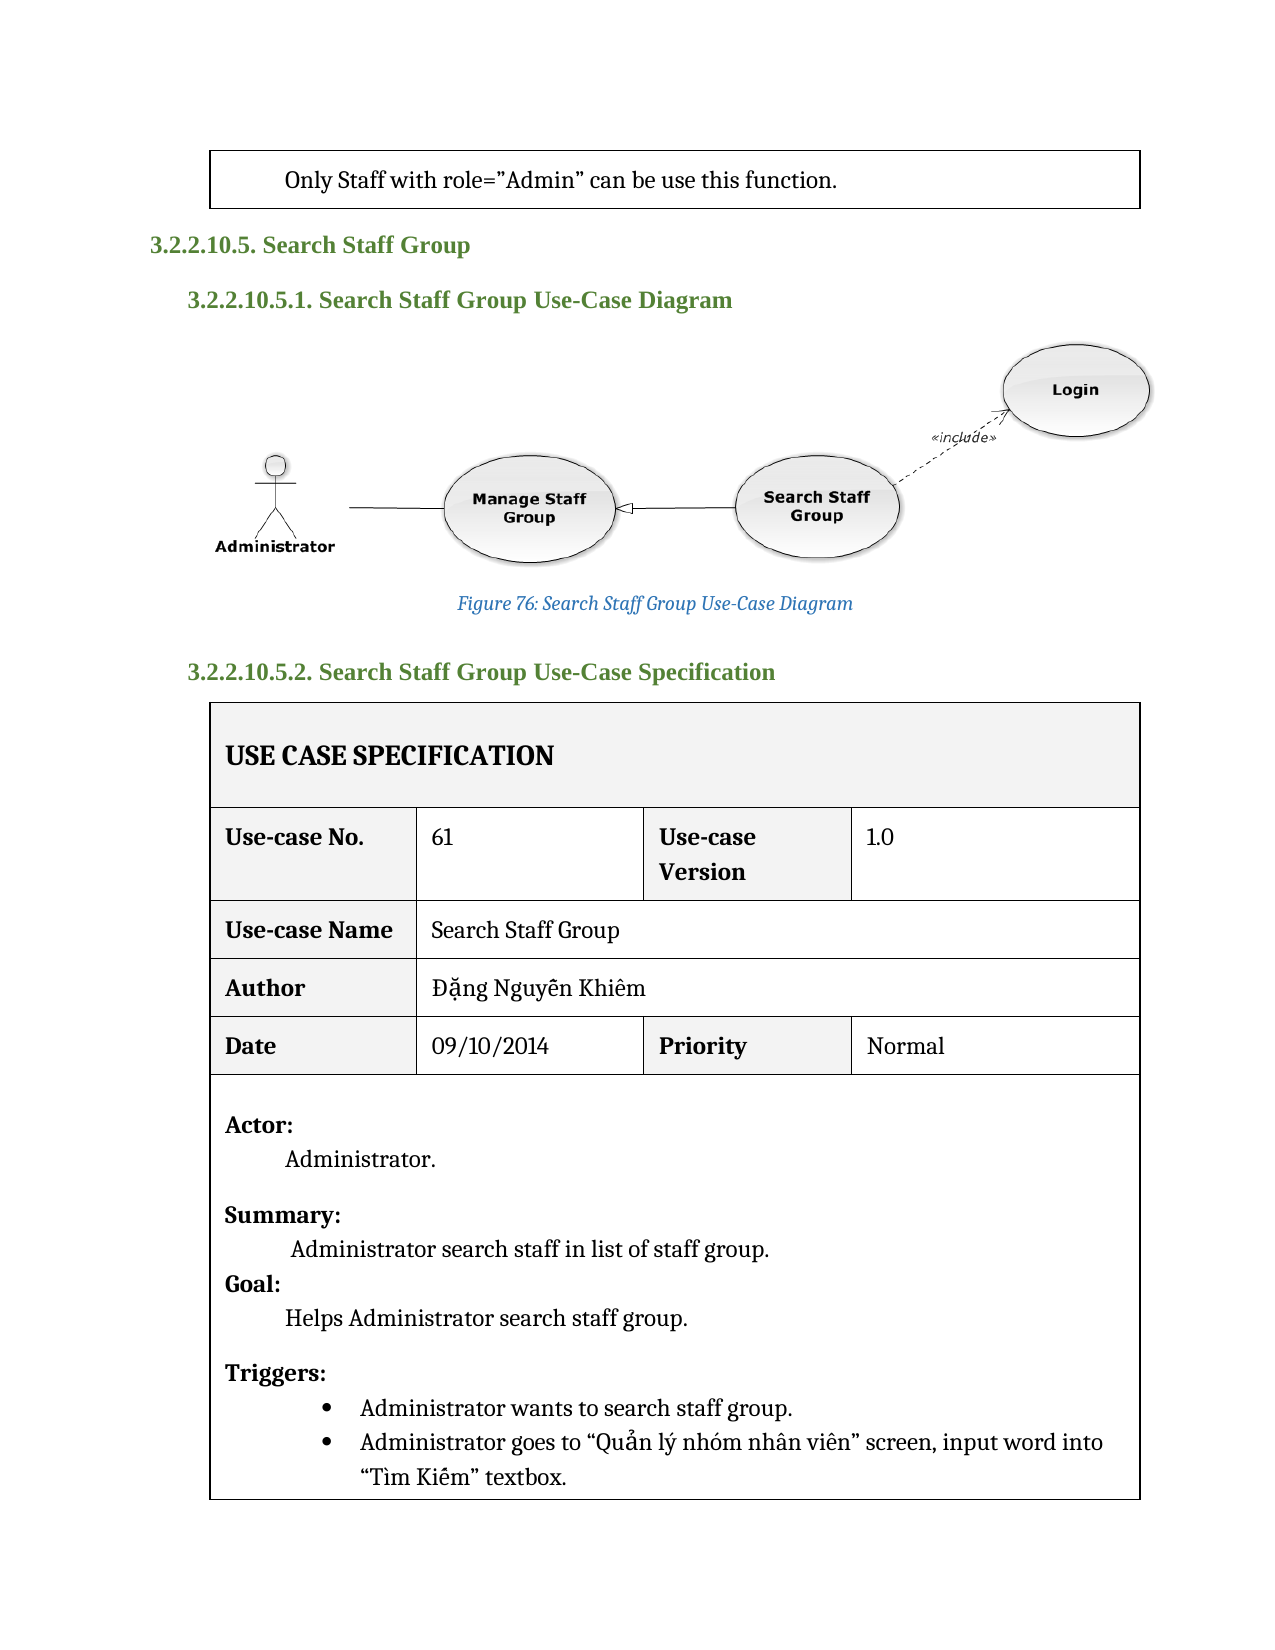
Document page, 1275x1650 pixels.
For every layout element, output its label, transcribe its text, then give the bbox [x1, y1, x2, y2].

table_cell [211, 151, 1139, 208]
table_cell UC0061 [417, 808, 643, 900]
table_header USE CASE SPECIFICATION [211, 703, 1139, 807]
table_cell 09/10/2014 [417, 1017, 643, 1074]
table_cell 1.0 [852, 808, 1139, 900]
table_cell Use-case Version [644, 808, 851, 900]
table_cell Use-case Name [211, 901, 416, 958]
subtitle Search Staff Group Use-Case Specification [187, 657, 1125, 686]
table_cell Priority [644, 1017, 851, 1074]
subtitle Search Staff Group Use-Case Diagram [187, 285, 1125, 314]
table_cell Search Staff Group [417, 901, 1139, 958]
table_cell Author [211, 959, 416, 1016]
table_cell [211, 1075, 1139, 1499]
picture [187, 330, 1163, 576]
table_cell Use-case No. [211, 808, 416, 900]
table_cell Normal [852, 1017, 1139, 1074]
table_cell Đặng Nguyễn Khiêm [417, 959, 1139, 1016]
table_cell Date [211, 1017, 416, 1074]
subtitle Search Staff Group [150, 230, 1125, 259]
